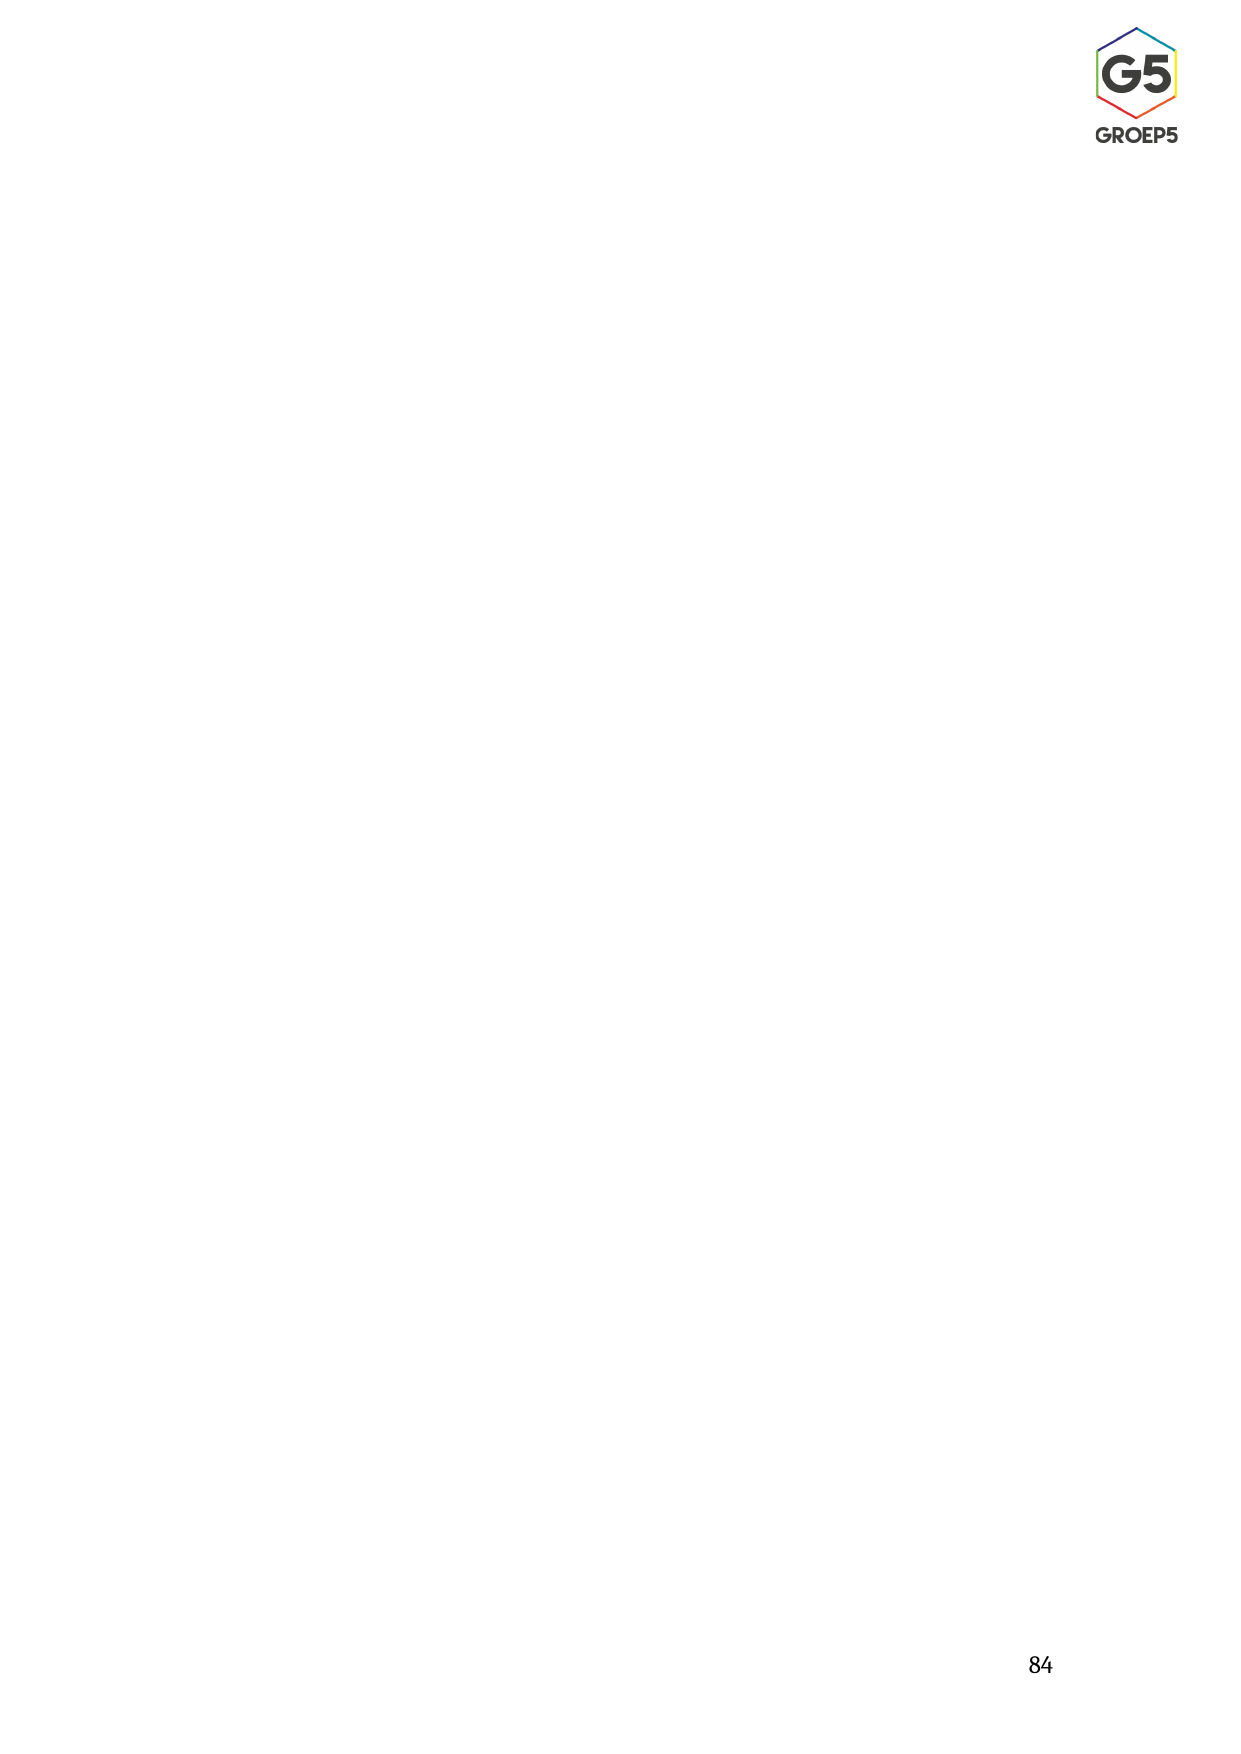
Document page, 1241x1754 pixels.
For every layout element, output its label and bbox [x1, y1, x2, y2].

picture [1095, 27, 1178, 143]
